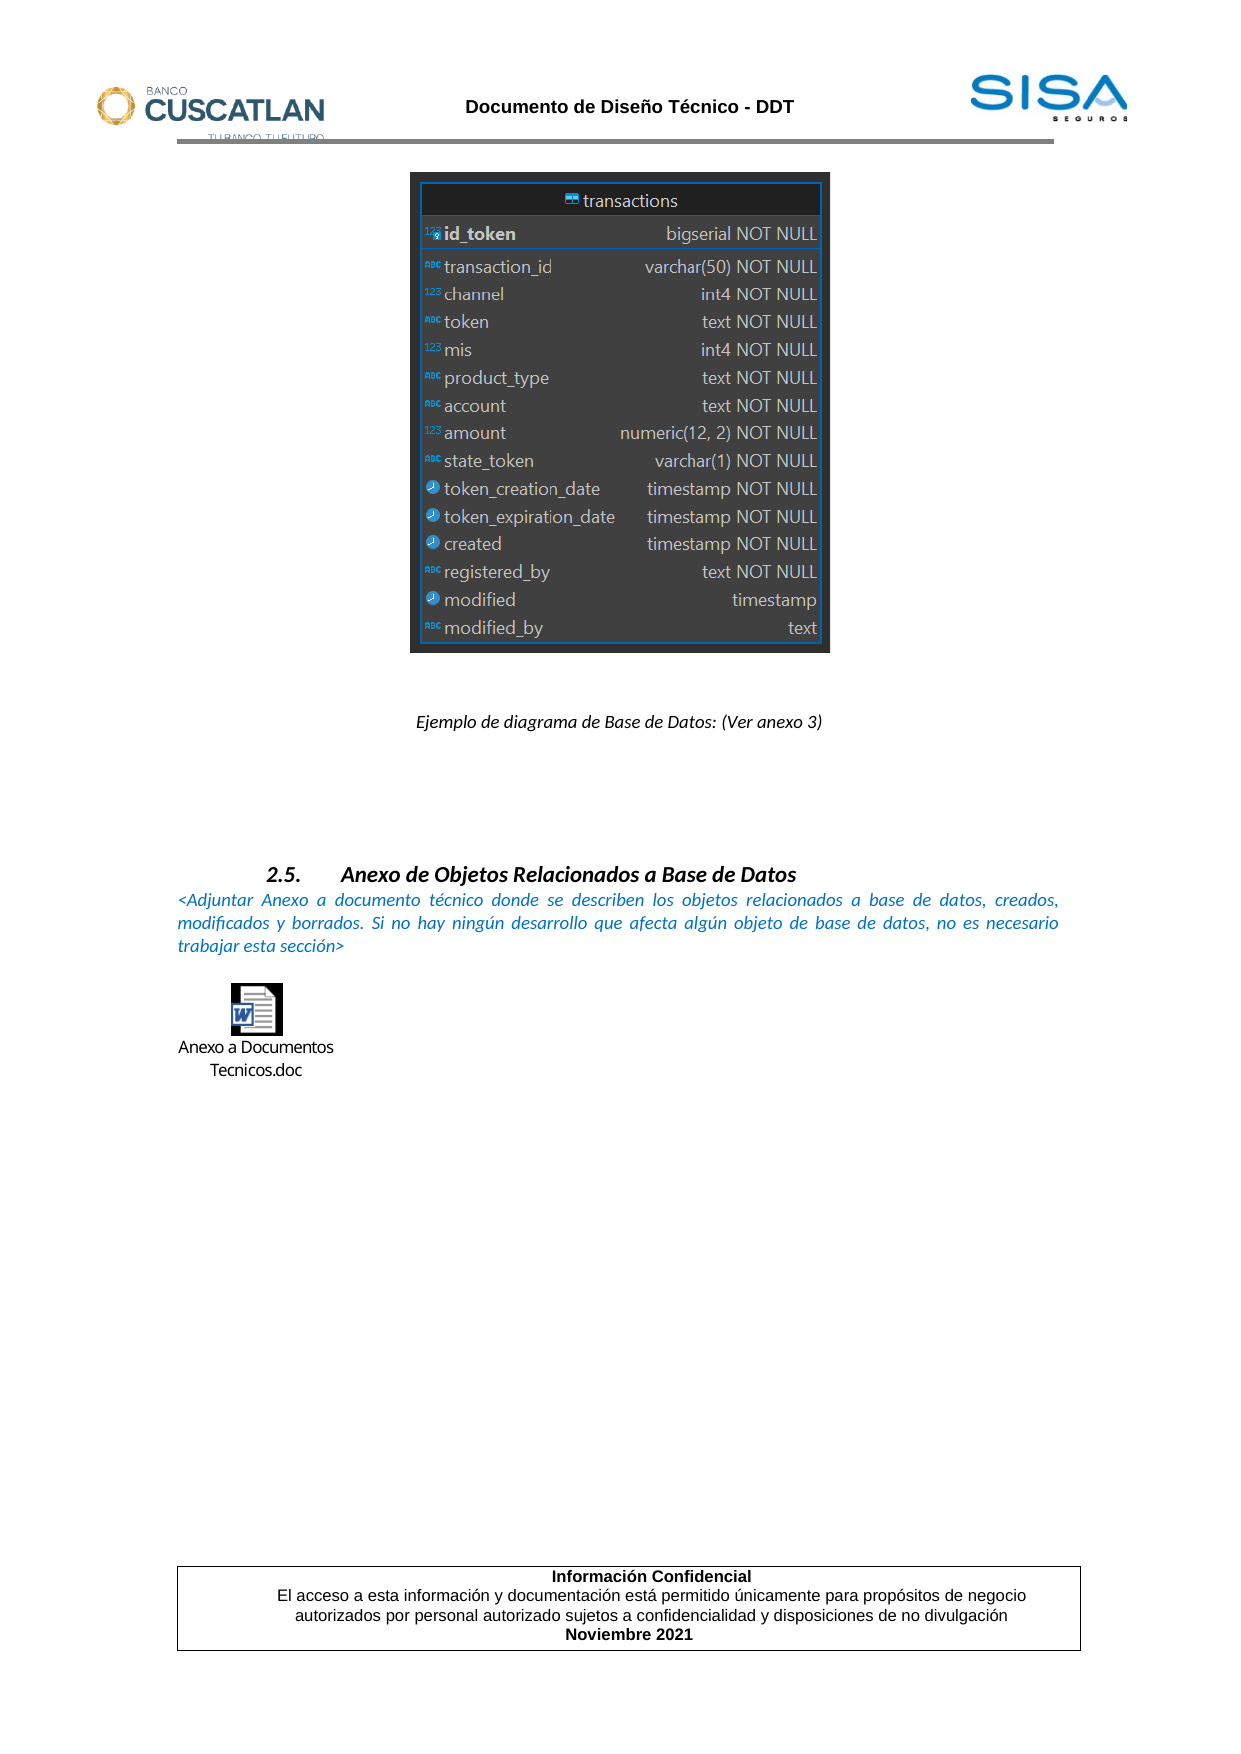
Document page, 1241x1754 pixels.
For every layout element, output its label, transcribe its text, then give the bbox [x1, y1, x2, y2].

picture [85, 73, 336, 150]
picture [410, 172, 831, 653]
text Ejemplo de diagrama de Base de Datos: (Ver anexo 3) [177, 710, 1063, 733]
text <Adjuntar Anexo a documento técnico donde se describen los objetos relacionados a base de datos, creados, modificados y borrados. Si no hay ningún desarrollo que afecta algún objeto de base de datos, no es necesario trabajar esta sección> [177, 888, 1063, 957]
picture [970, 73, 1128, 122]
list Anexo de Objetos Relacionados a Base de Datos [266, 860, 1063, 888]
